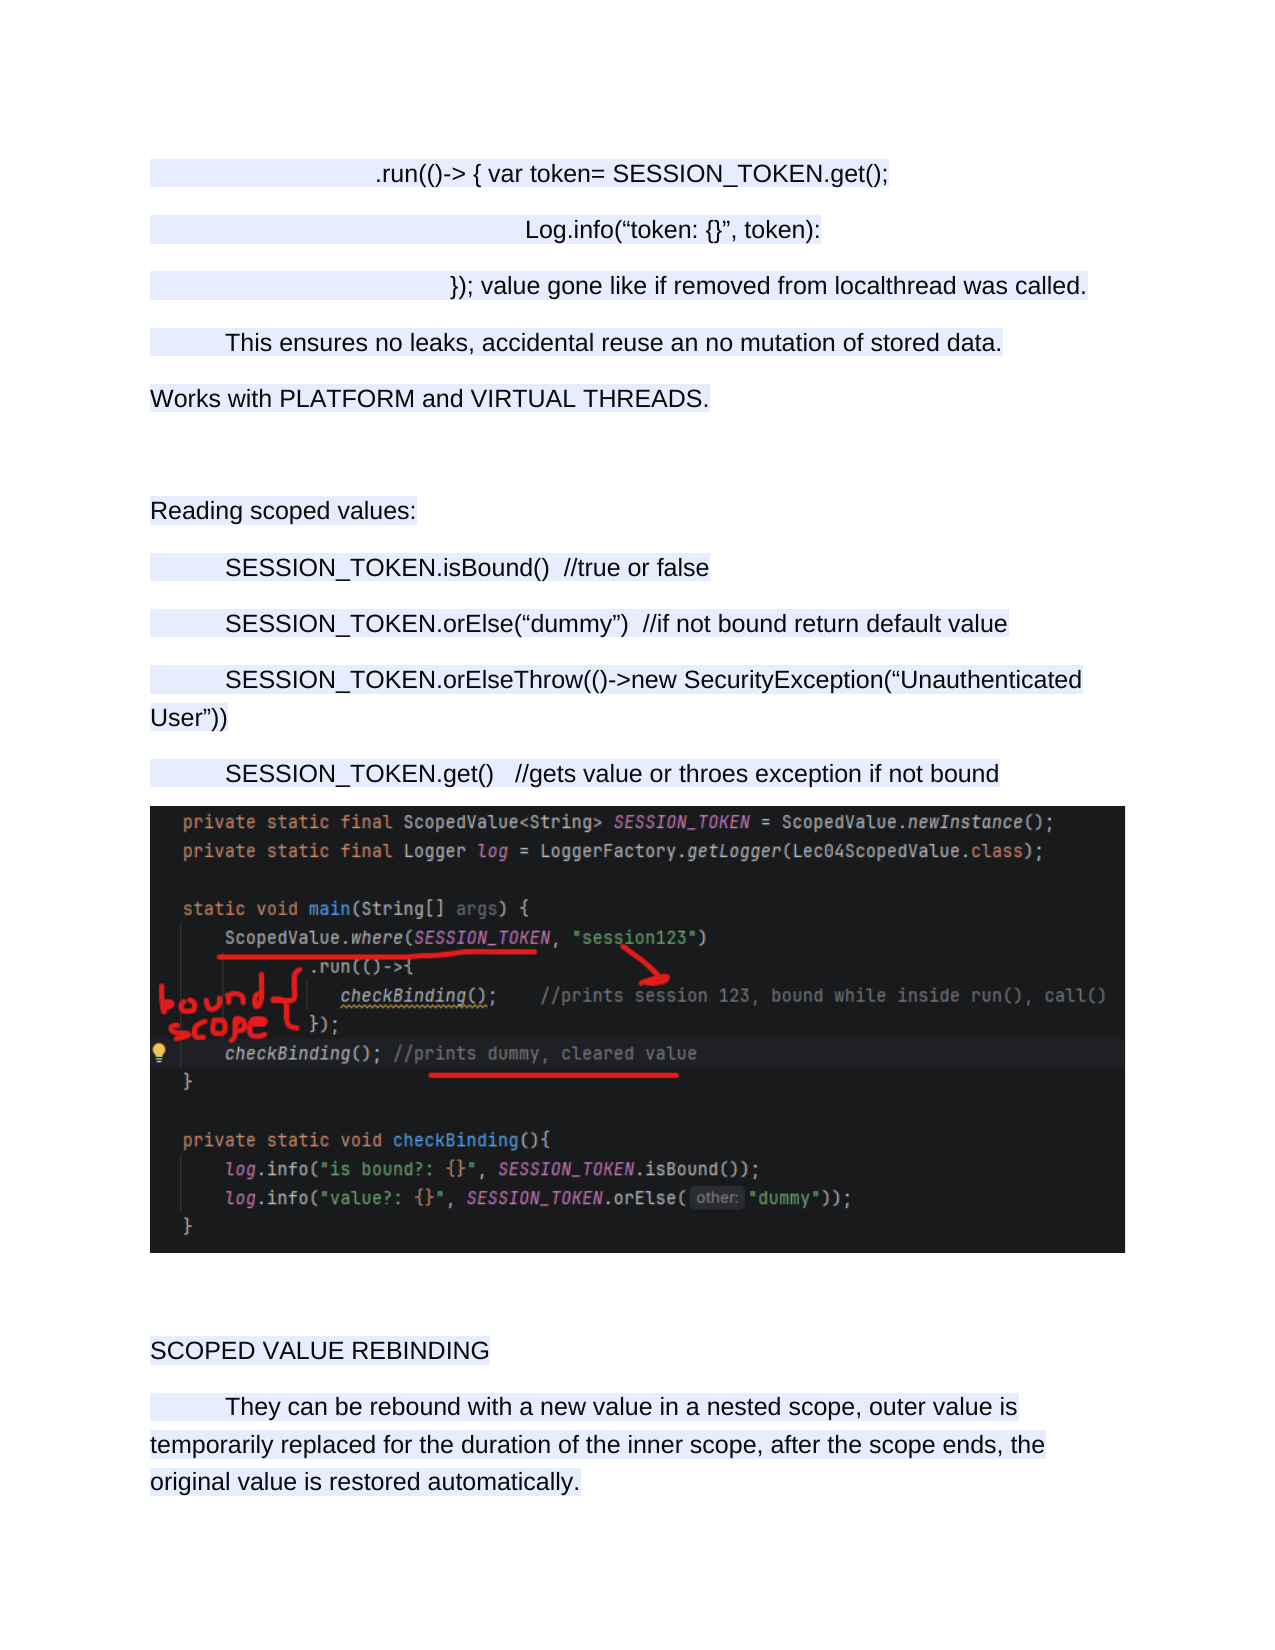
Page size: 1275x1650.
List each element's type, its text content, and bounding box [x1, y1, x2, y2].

text SESSION_TOKEN.orElse(“dummy”) //if not bound return default value [150, 600, 1125, 637]
text SESSION_TOKEN.get() //gets value or throes exception if not bound [150, 750, 1125, 787]
text This ensures no leaks, accidental reuse an no mutation of stored data. [150, 319, 1125, 356]
text They can be rebound with a new value in a nested scope, outer value is temporarily replaced for the duration of the inner scope, after the scope ends, the original value is restored automatically. [150, 1384, 1125, 1496]
text Log.info(“token: {}”, token): [150, 206, 1125, 244]
picture [150, 806, 1125, 1253]
text Reading scoped values: [150, 487, 1125, 525]
text SCOPED VALUE REBINDING [150, 1327, 1125, 1365]
text SESSION_TOKEN.orElseThrow(()->new SecurityException(“Unauthenticated User”)) [150, 656, 1125, 731]
text }); value gone like if removed from localthread was called. [150, 262, 1125, 300]
text Works with PLATFORM and VIRTUAL THREADS. [150, 375, 1125, 412]
text .run(()-> { var token= SESSION_TOKEN.get(); [150, 150, 1125, 187]
text SESSION_TOKEN.isBound() //true or false [150, 544, 1125, 581]
